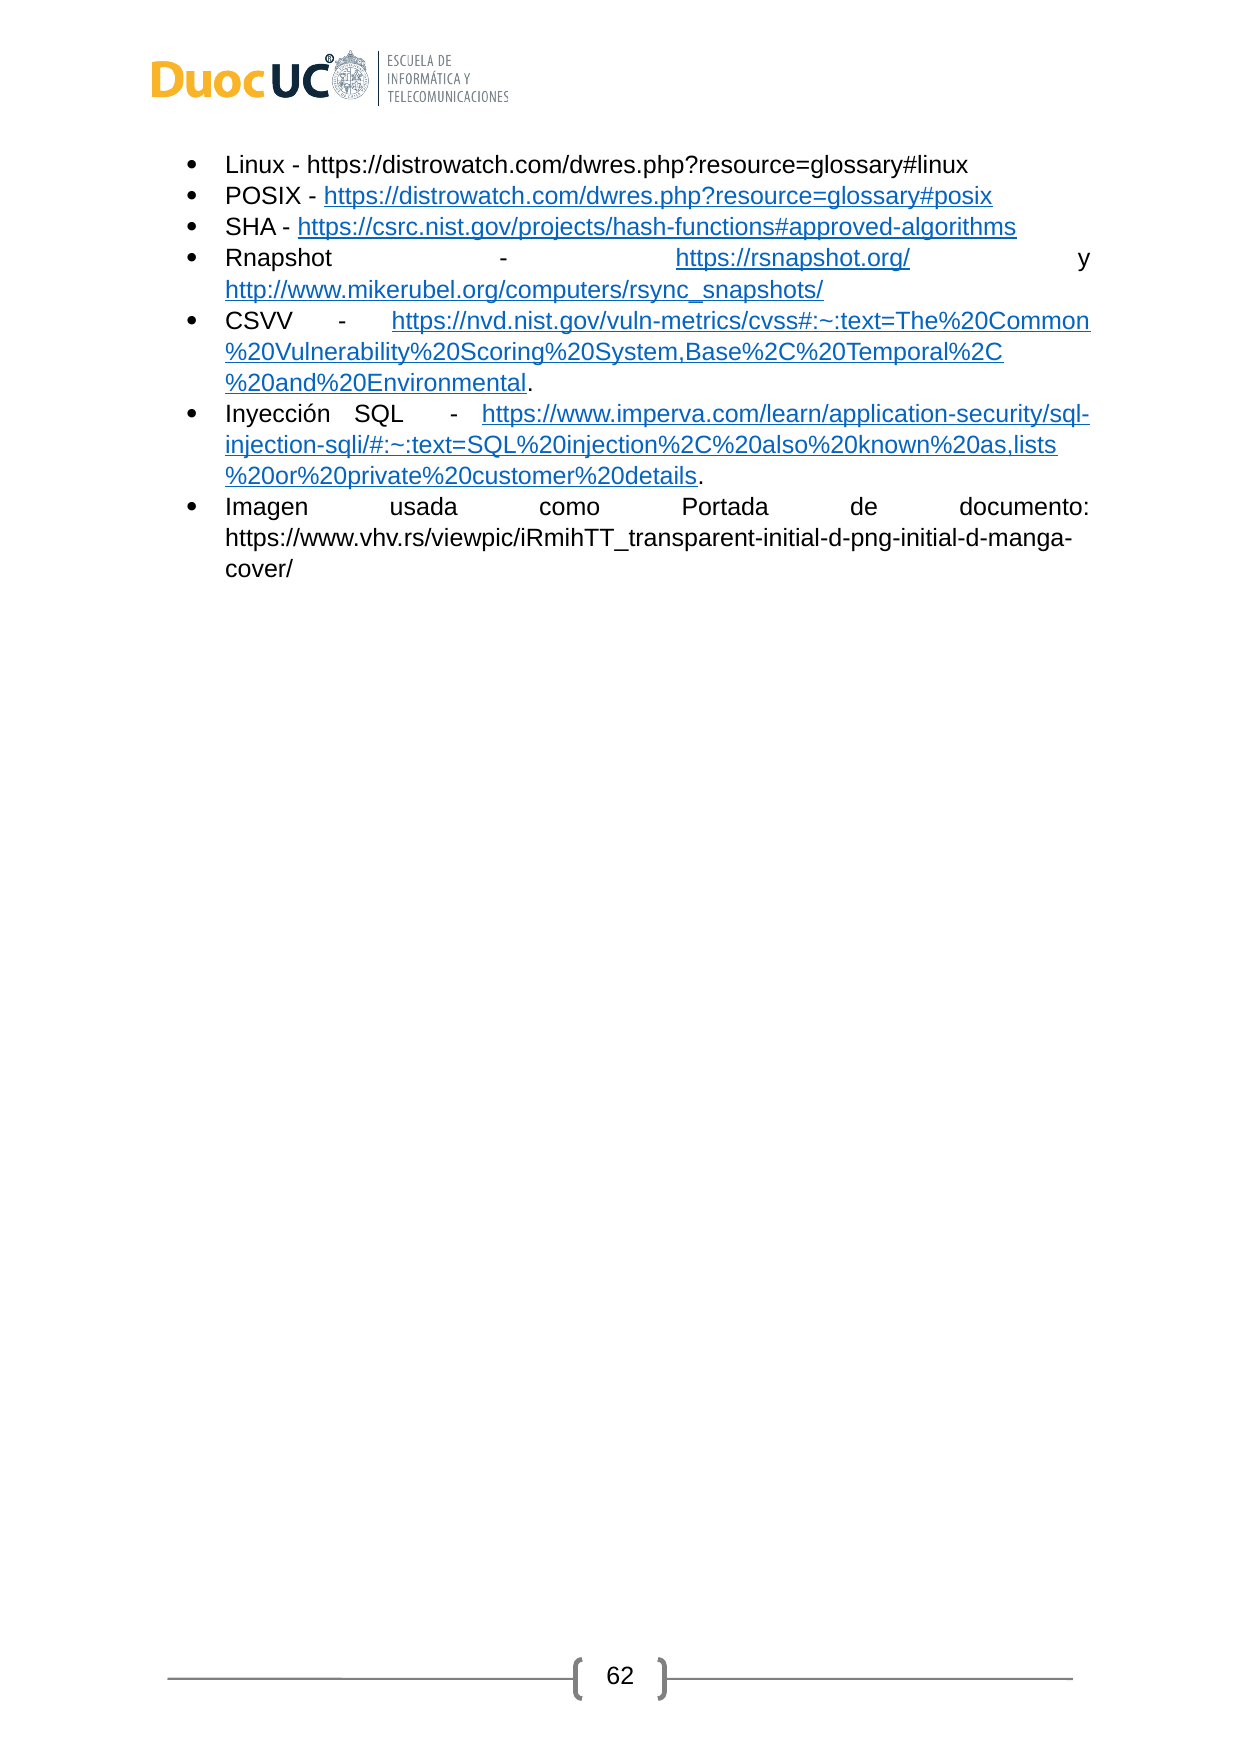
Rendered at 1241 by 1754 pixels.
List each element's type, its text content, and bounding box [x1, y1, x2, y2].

list SHA - https://csrc.nist.gov/projects/hash-functions#approved-algorithms [187, 212, 1090, 241]
list POSIX - https://distrowatch.com/dwres.php?resource=glossary#posix [187, 181, 1090, 210]
list Rnapshot - https://rsnapshot.org/ y http://www.mikerubel.org/computers/rsync_snapshots/ [187, 243, 1090, 303]
picture [150, 47, 509, 106]
list Inyección SQL - https://www.imperva.com/learn/application-security/sql-injection-sqli/#:~:text=SQL%20injection%2C%20also%20known%20as,lists%20or%20private%20customer%20details. [187, 399, 1090, 490]
list Imagen usada como Portada de documento: https://www.vhv.rs/viewpic/iRmihTT_transparent-initial-d-png-initial-d-manga-cover/ [187, 492, 1090, 583]
list CSVV - https://nvd.nist.gov/vuln-metrics/cvss#:~:text=The%20Common%20Vulnerability%20Scoring%20System,Base%2C%20Temporal%2C%20and%20Environmental. [187, 306, 1090, 397]
list Linux - https://distrowatch.com/dwres.php?resource=glossary#linux [187, 150, 1090, 179]
